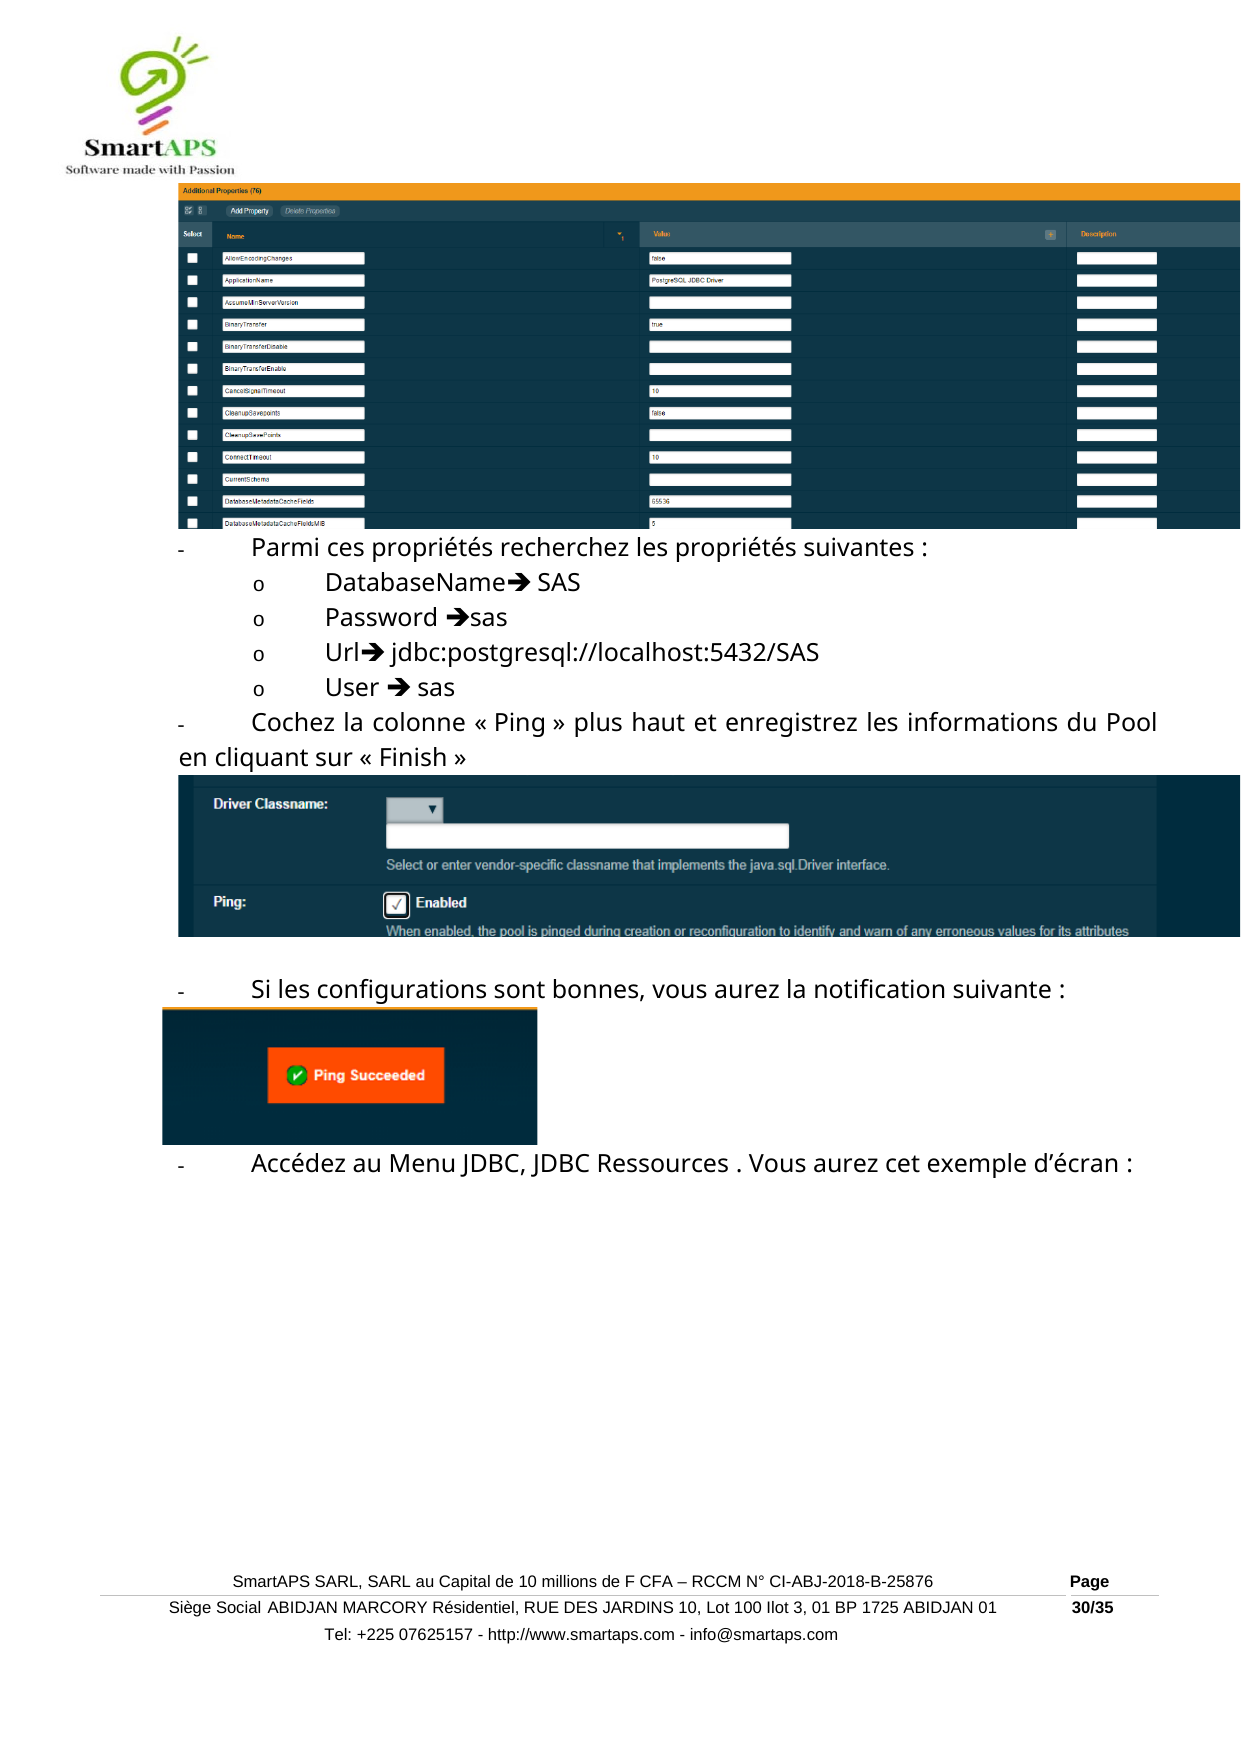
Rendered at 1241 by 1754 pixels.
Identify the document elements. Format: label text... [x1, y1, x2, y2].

list Si les configurations sont bonnes, vous aurez la notification suivante : [177, 972, 1158, 1006]
list DatabaseName SAS [252, 565, 1158, 599]
picture [195, 775, 1156, 786]
picture [267, 1047, 445, 1104]
picture [162, 1007, 538, 1011]
list Url jdbc:postgresql://localhost:5432/SAS [252, 635, 1158, 669]
list Cochez la colonne « Ping » plus haut et enregistrez les informations du Pool en cliquant sur « Finish » [177, 705, 1158, 774]
picture [195, 789, 1156, 883]
picture [178, 293, 1241, 445]
picture [195, 886, 1156, 937]
list Parmi ces propriétés recherchez les propriétés suivantes : [177, 530, 1158, 564]
list Password sas [252, 600, 1158, 634]
picture [42, 11, 1241, 268]
list Accédez au Menu JDBC, JDBC Ressources . Vous aurez cet exemple d’écran : [177, 1146, 1158, 1180]
picture [178, 448, 1241, 511]
picture [178, 514, 1241, 529]
picture [178, 271, 1241, 290]
list User sas [252, 670, 1158, 704]
